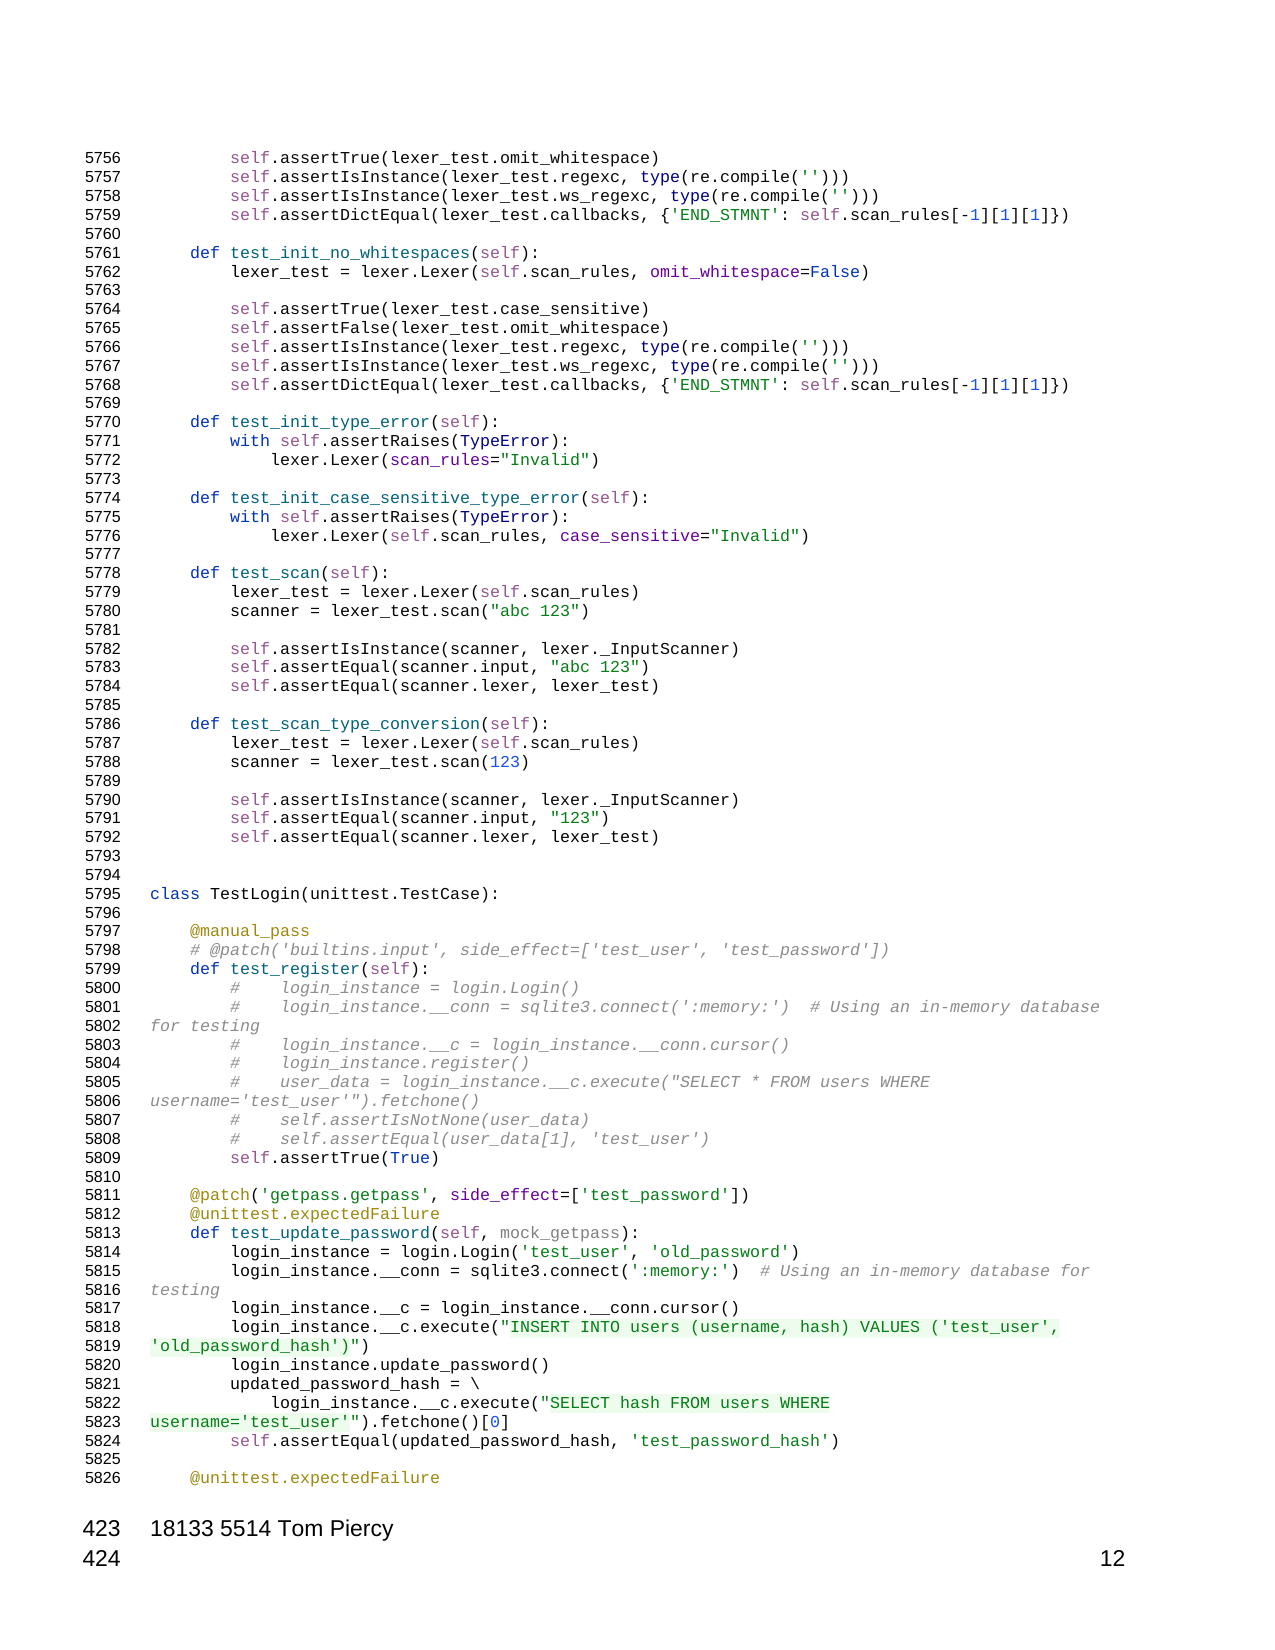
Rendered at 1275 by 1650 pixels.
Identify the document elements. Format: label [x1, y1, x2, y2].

text [150, 150, 1125, 1489]
